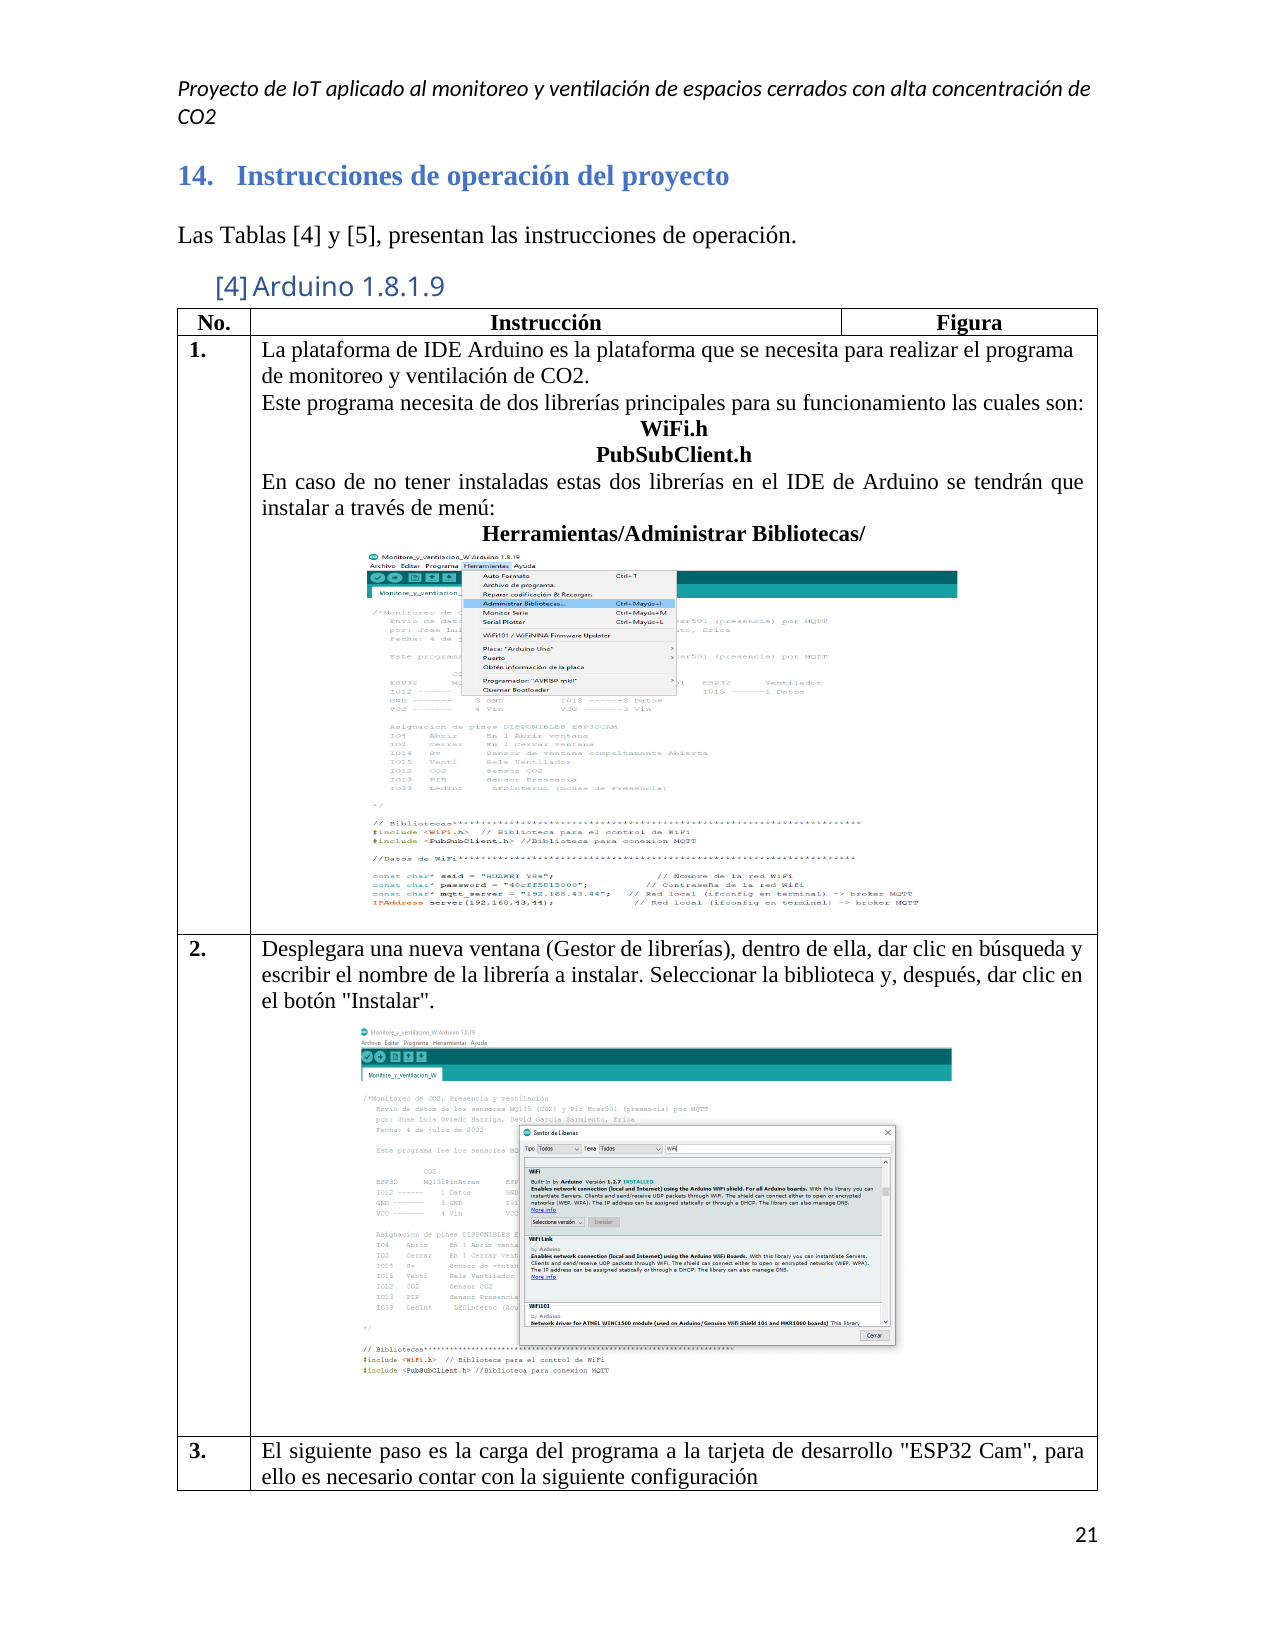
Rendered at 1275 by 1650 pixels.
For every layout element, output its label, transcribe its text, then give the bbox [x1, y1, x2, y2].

text Las Tablas [4] y [5], presentan las instrucciones de operación. [177, 221, 1098, 249]
table_header Figura [842, 309, 1097, 335]
picture [361, 1028, 952, 1384]
subtitle Instrucciones de operación del proyecto [177, 158, 1098, 191]
table_header Instrucción [251, 309, 841, 335]
table_cell La plataforma de IDE Arduino es la plataforma que se necesita para realizar el programa de monitoreo y ventilación de CO2. Este programa necesita de dos librerías principales para su funcionamiento las cuales son: WiFi.h PubSubClient.h En caso de no tener instaladas estas dos librerías en el IDE de Arduino se tendrán que instalar a través de menú: Herramientas/Administrar Bibliotecas/ [251, 336, 1097, 934]
subtitle Arduino 1.8.1.9 [215, 268, 1098, 305]
table_cell 2. [178, 935, 250, 1436]
picture [367, 553, 958, 908]
table_cell 1. [178, 336, 250, 934]
table_cell 3. [178, 1437, 250, 1490]
table_cell Desplegara una nueva ventana (Gestor de librerías), dentro de ella, dar clic en búsqueda y escribir el nombre de la librería a instalar. Seleccionar la biblioteca y, después, dar clic en el botón "Instalar". [251, 935, 1097, 1436]
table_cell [251, 1437, 1097, 1490]
table_header No. [178, 309, 250, 335]
